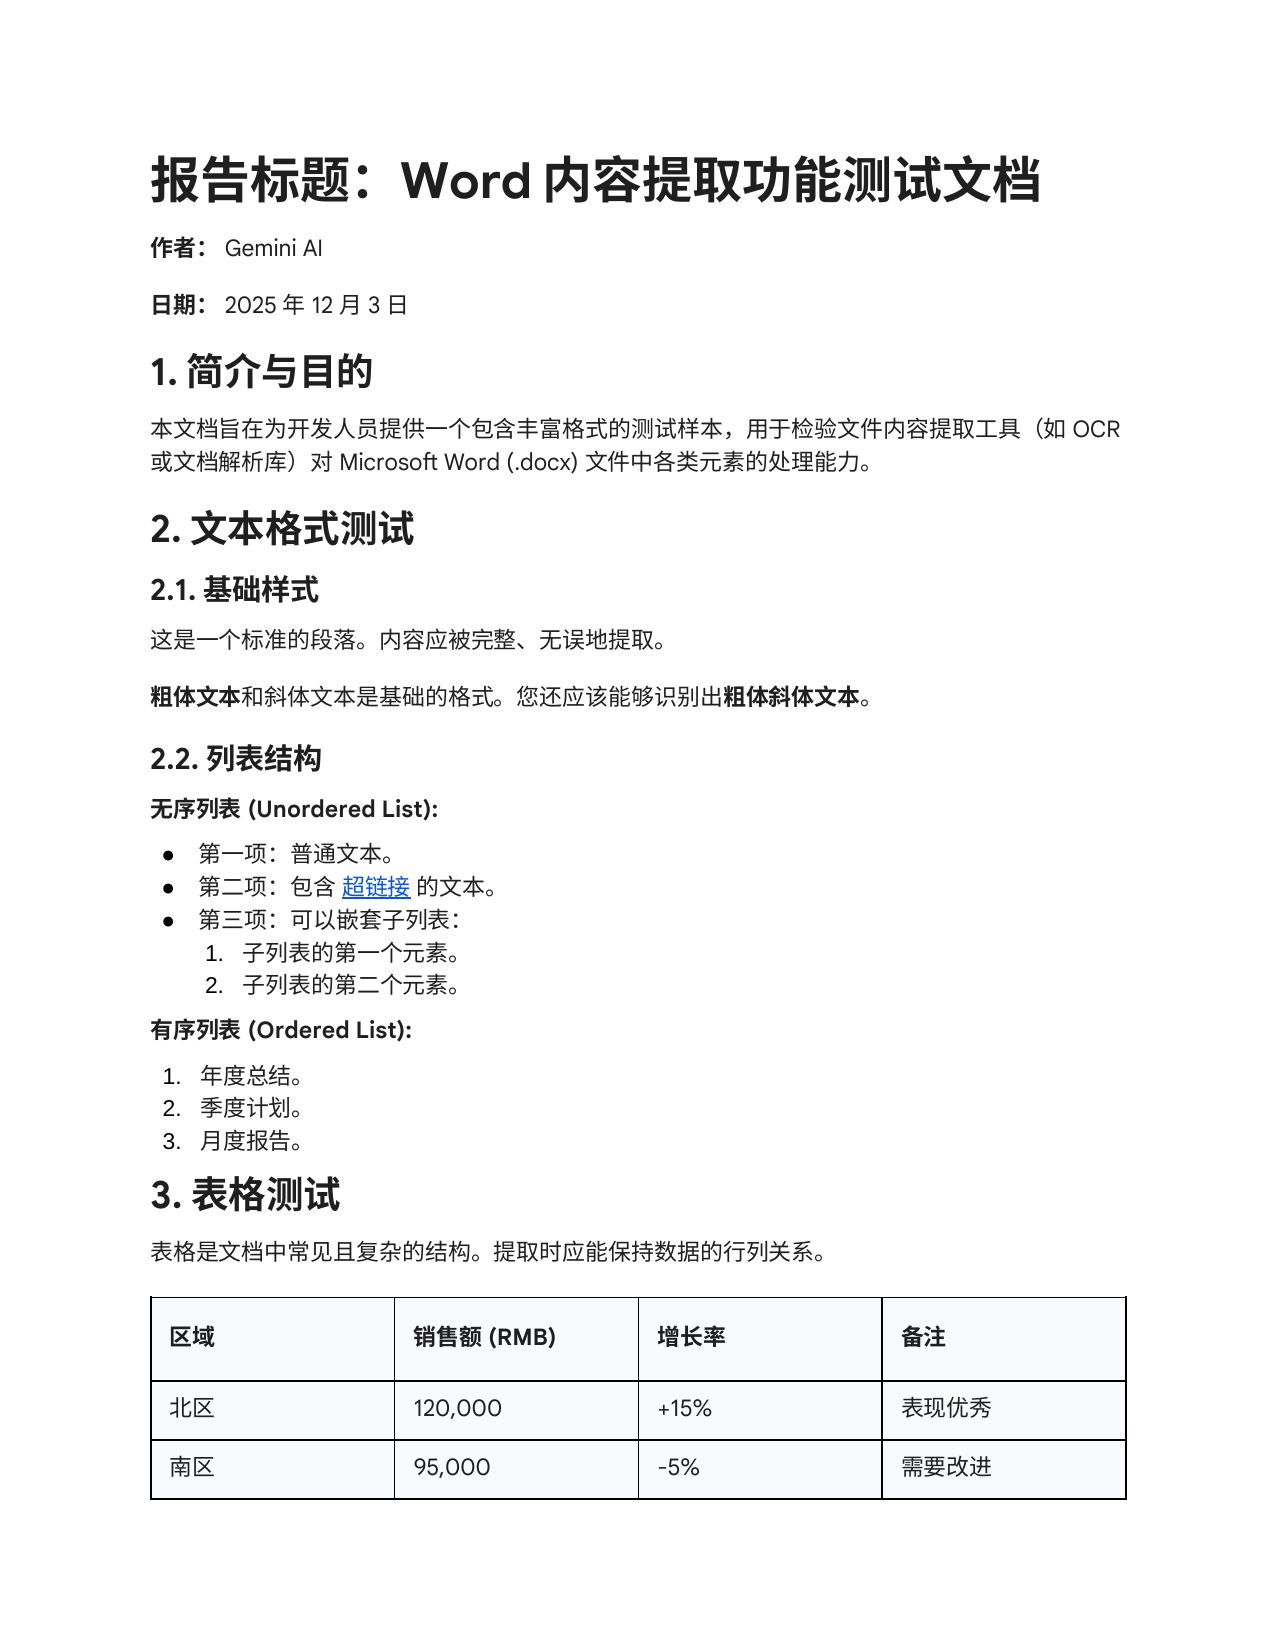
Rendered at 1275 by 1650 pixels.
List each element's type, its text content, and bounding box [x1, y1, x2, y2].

table_cell 北区 [152, 1382, 394, 1439]
subtitle 2.2. 列表结构 [150, 741, 1125, 778]
subtitle 1. 简介与目的 [150, 349, 1125, 396]
subtitle 报告标题：Word内容提取功能测试文档 [150, 150, 1125, 213]
subtitle 2.1. 基础样式 [150, 572, 1125, 608]
table_cell 南区 [152, 1441, 394, 1498]
text 本文档旨在为开发人员提供一个包含丰富格式的测试样本，用于检验文件内容提取工具（如 OCR 或文档解析库）对 Microsoft Word (.docx) 文件中各类元素的处理能力。 [150, 415, 1125, 477]
subtitle 3. 表格测试 [150, 1173, 1125, 1219]
text 粗体文本和斜体文本是基础的格式。您还应该能够识别出粗体斜体文本。 [150, 684, 1125, 712]
text 日期： 2025 年 12 月 3 日 [150, 292, 1125, 320]
list 子列表的第一个元素。 [205, 939, 1125, 968]
list 第三项：可以嵌套子列表： [161, 906, 1125, 935]
subtitle 2. 文本格式测试 [150, 506, 1125, 553]
text 表格是文档中常见且复杂的结构。提取时应能保持数据的行列关系。 [150, 1239, 1125, 1267]
table_cell 95,000 [395, 1441, 638, 1498]
table_header 销售额 (RMB) [395, 1298, 638, 1380]
table_header 区域 [152, 1298, 394, 1380]
text 作者： Gemini AI [150, 234, 1125, 263]
text 这是一个标准的段落。内容应被完整、无误地提取。 [150, 626, 1125, 655]
text 有序列表 (Ordered List): [150, 1017, 1125, 1046]
list 第二项：包含 超链接 的文本。 [161, 873, 1125, 902]
list 年度总结。 [162, 1062, 1125, 1091]
text 无序列表 (Unordered List): [150, 796, 1125, 824]
list 子列表的第二个元素。 [205, 972, 1125, 1000]
table_cell -5% [639, 1441, 881, 1498]
table_cell 表现优秀 [883, 1382, 1125, 1439]
table_cell 需要改进 [883, 1441, 1125, 1498]
table_header 增长率 [639, 1298, 881, 1380]
list 月度报告。 [162, 1127, 1125, 1156]
list 第一项：普通文本。 [161, 841, 1125, 869]
list 季度计划。 [162, 1095, 1125, 1123]
table_cell +15% [639, 1382, 881, 1439]
table_cell 120,000 [395, 1382, 638, 1439]
table_header 备注 [883, 1298, 1125, 1380]
